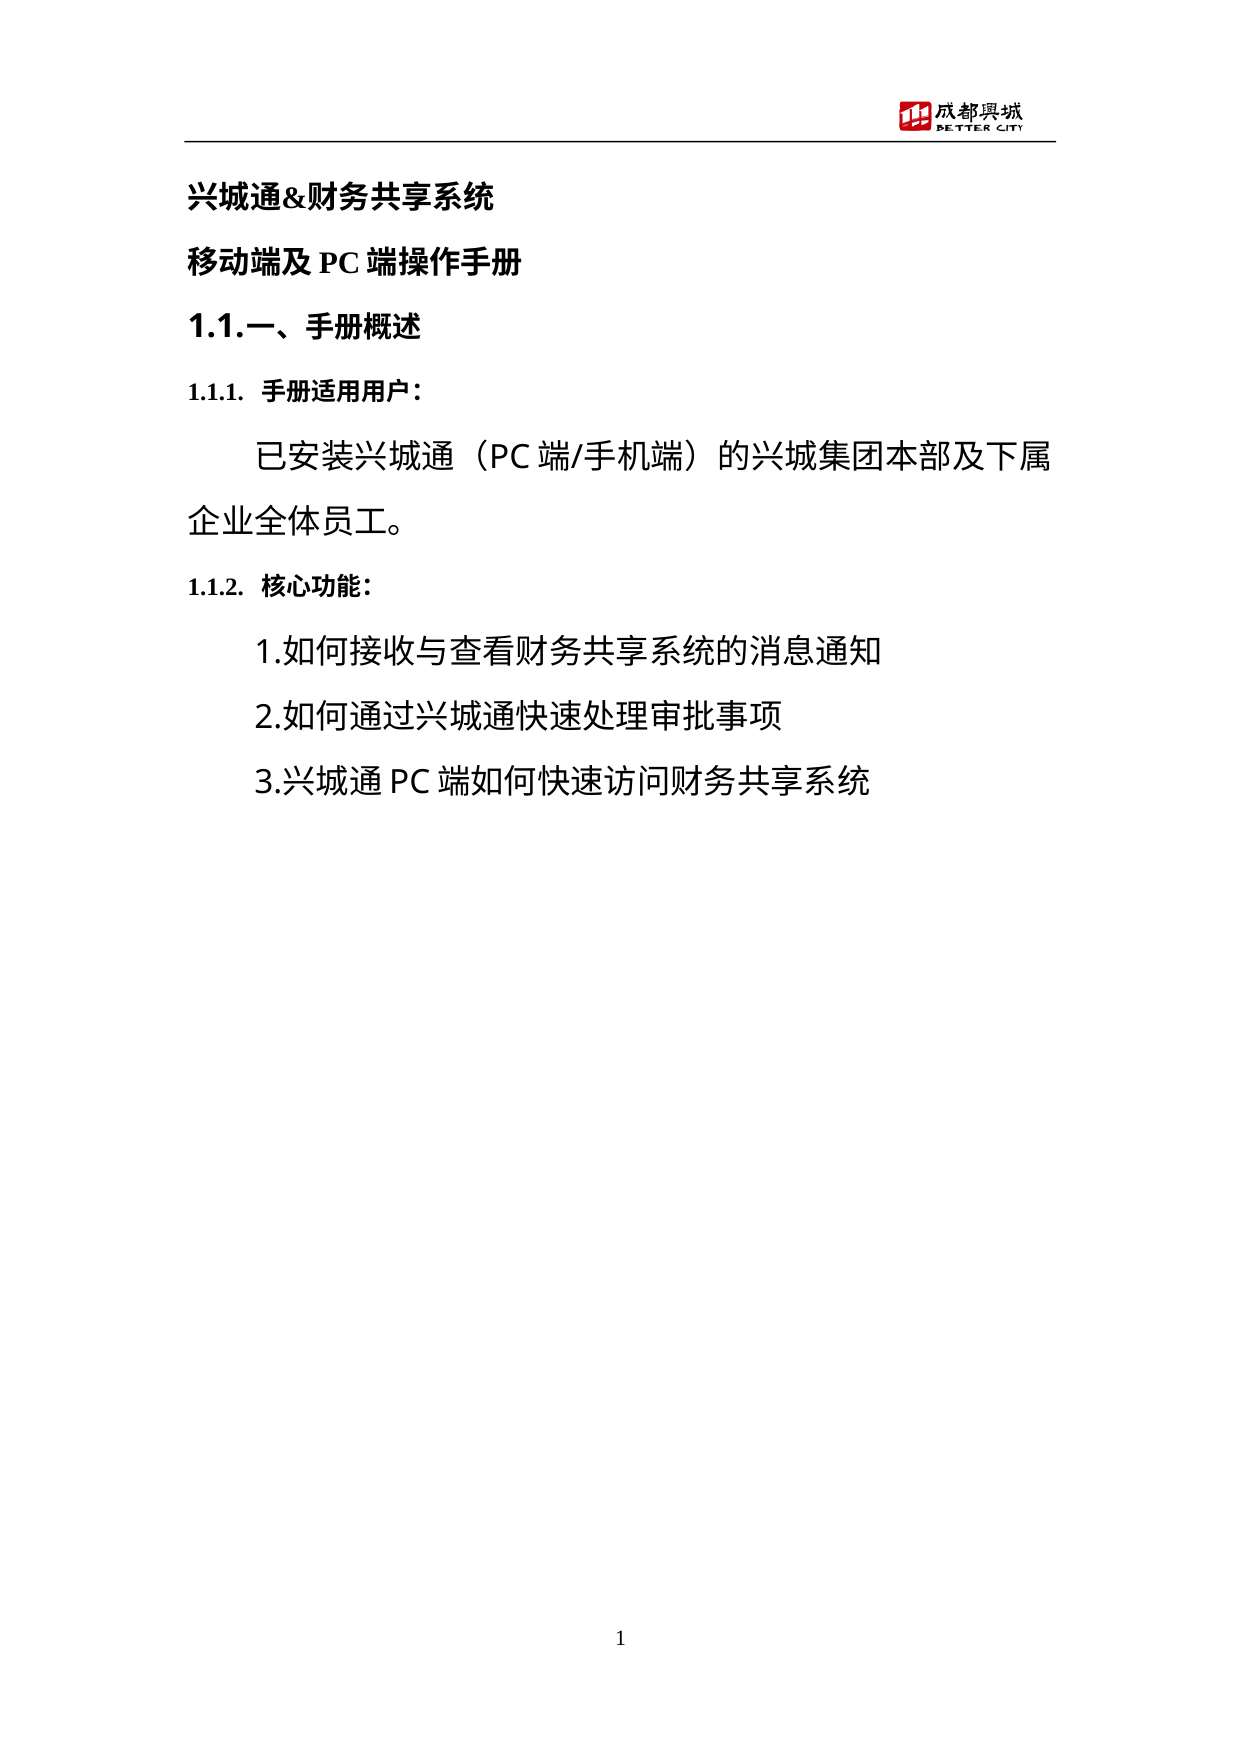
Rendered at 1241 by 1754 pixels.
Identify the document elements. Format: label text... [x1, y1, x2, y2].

subtitle 核心功能： [187, 552, 1053, 617]
subtitle 移动端及PC端操作手册 [187, 227, 1053, 292]
subtitle 兴城通&财务共享系统 [187, 162, 1053, 227]
subtitle 一、手册概述 [187, 292, 1053, 357]
text 3.兴城通PC端如何快速访问财务共享系统 [187, 747, 1053, 812]
text 已安装兴城通（PC端/手机端）的兴城集团本部及下属企业全体员工。 [187, 422, 1053, 552]
picture [895, 93, 1039, 138]
text 1.如何接收与查看财务共享系统的消息通知 [187, 617, 1053, 682]
text 2.如何通过兴城通快速处理审批事项 [187, 682, 1053, 747]
subtitle 手册适用用户： [187, 357, 1053, 422]
